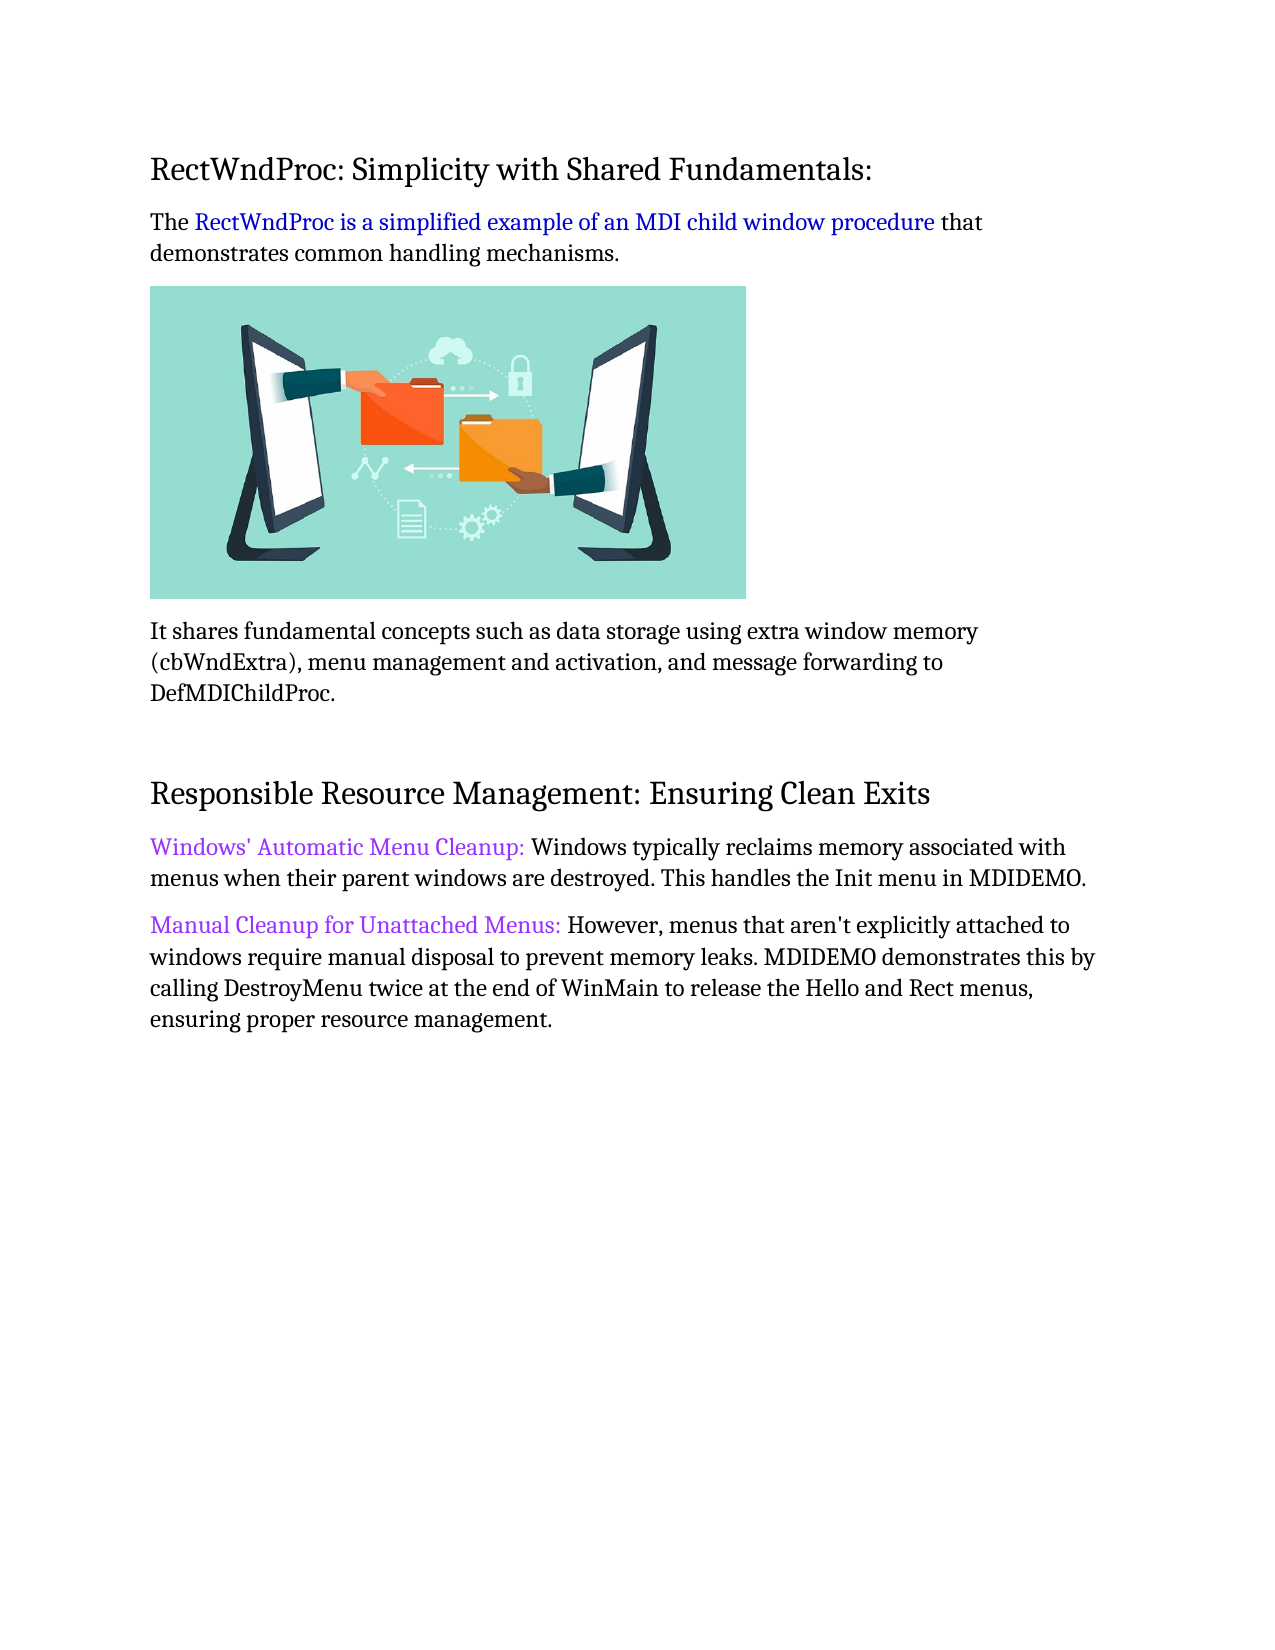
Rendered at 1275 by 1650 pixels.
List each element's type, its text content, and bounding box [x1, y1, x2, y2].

picture [150, 286, 747, 599]
text Responsible Resource Management: Ensuring Clean Exits [150, 774, 1125, 813]
text It shares fundamental concepts such as data storage using extra window memory (cbWndExtra), menu management and activation, and message forwarding to DefMDIChildProc. [150, 617, 1125, 708]
text The RectWndProc is a simplified example of an MDI child window procedure that demonstrates common handling mechanisms. [150, 208, 1125, 268]
text Windows' Automatic Menu Cleanup: Windows typically reclaims memory associated with menus when their parent windows are destroyed. This handles the Init menu in MDIDEMO. [150, 833, 1125, 892]
text RectWndProc: Simplicity with Shared Fundamentals: [150, 150, 1125, 188]
text Manual Cleanup for Unattached Menus: However, menus that aren't explicitly attached to windows require manual disposal to prevent memory leaks. MDIDEMO demonstrates this by calling DestroyMenu twice at the end of WinMain to release the Hello and Rect menus, ensuring proper resource management. [150, 911, 1125, 1033]
